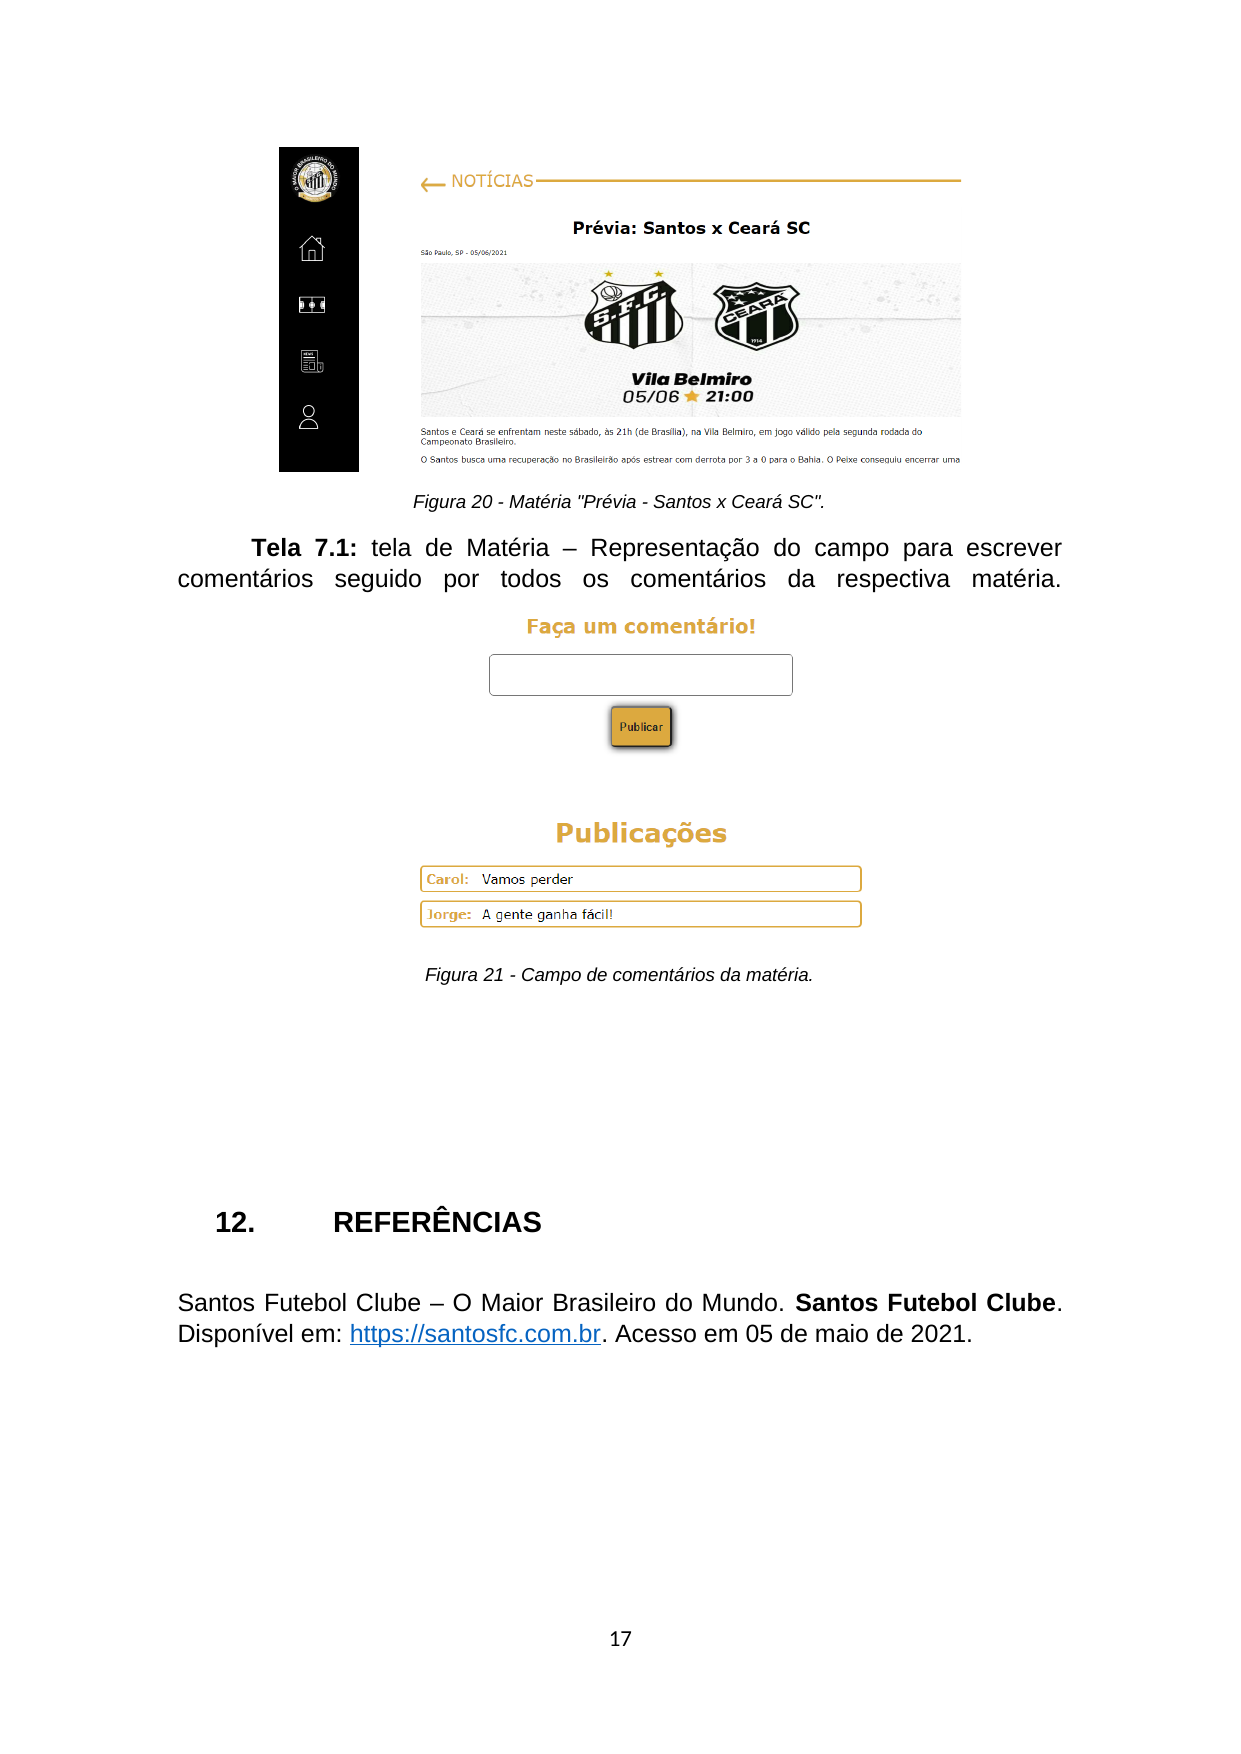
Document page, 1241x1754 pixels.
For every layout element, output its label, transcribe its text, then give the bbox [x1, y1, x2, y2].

picture [177, 595, 1063, 945]
text Figura 20 - Matéria "Prévia - Santos x Ceará SC". [177, 491, 1063, 512]
text Santos Futebol Clube – O Maior Brasileiro do Mundo. Santos Futebol Clube. Disponível em: https://santosfc.com.br. Acesso em 05 de maio de 2021. [177, 1288, 1063, 1348]
text Tela 7.1: tela de Matéria – Representação do campo para escrever comentários seguido por todos os comentários da respectiva matéria. [177, 533, 1063, 595]
picture [279, 147, 962, 472]
text Figura 21 - Campo de comentários da matéria. [177, 963, 1063, 985]
subtitle REFERÊNCIAS [215, 1205, 1063, 1239]
